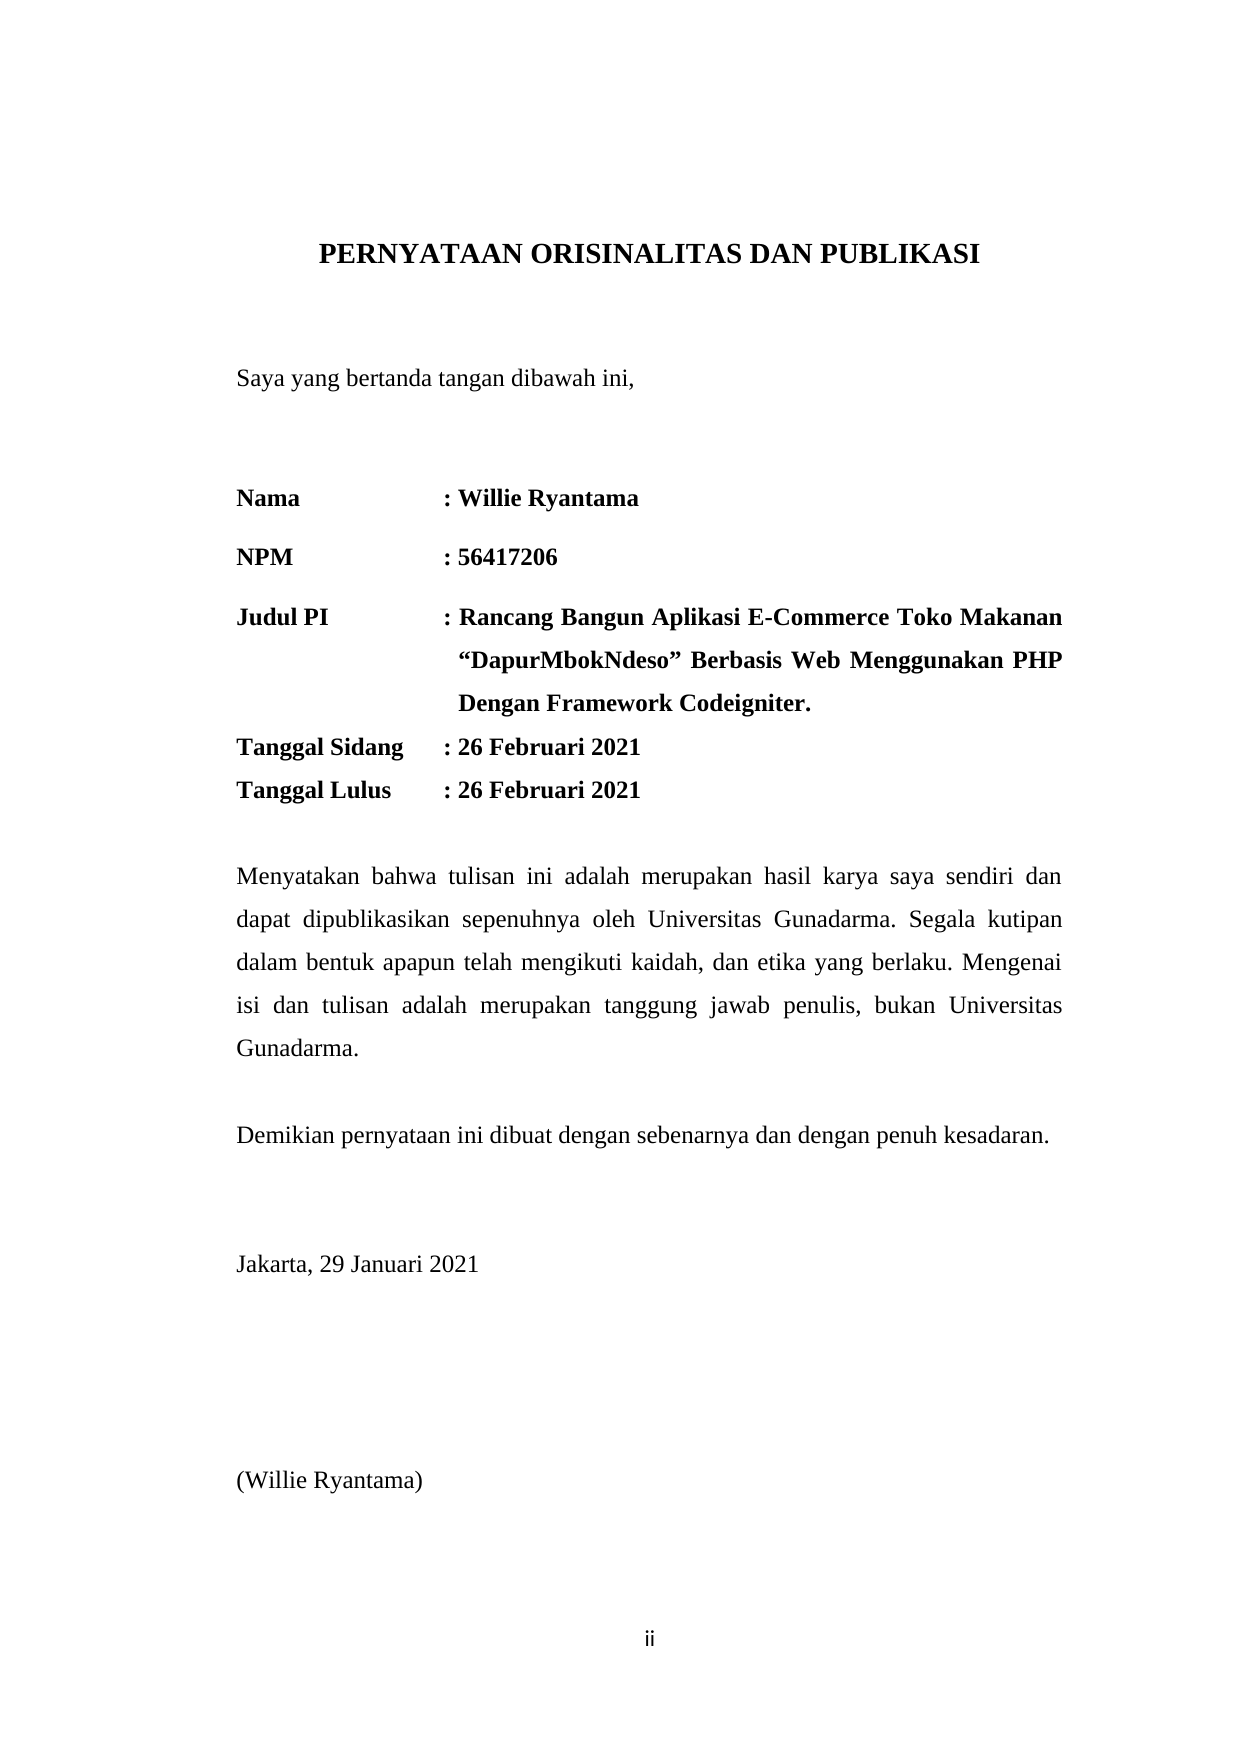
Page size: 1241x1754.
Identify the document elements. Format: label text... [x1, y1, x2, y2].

text Judul PI : Rancang Bangun Aplikasi E-Commerce Toko Makanan “DapurMbokNdeso” Berbasis Web Menggunakan PHP Dengan Framework Codeigniter. [236, 602, 1063, 717]
text Jakarta, 29 Januari 2021 [236, 1249, 1063, 1278]
text NPM : 56417206 [236, 542, 1063, 571]
text Nama : Willie Ryantama [236, 483, 1063, 511]
text Tanggal Sidang : 26 Februari 2021 [236, 732, 1063, 760]
text Saya yang bertanda tangan dibawah ini, [236, 363, 1063, 392]
text Tanggal Lulus : 26 Februari 2021 [236, 775, 1063, 803]
text Menyatakan bahwa tulisan ini adalah merupakan hasil karya saya sendiri dan dapat dipublikasikan sepenuhnya oleh Universitas Gunadarma. Segala kutipan dalam bentuk apapun telah mengikuti kaidah, dan etika yang berlaku. Mengenai isi dan tulisan adalah merupakan tanggung jawab penulis, bukan Universitas Gunadarma. [236, 861, 1063, 1062]
text Demikian pernyataan ini dibuat dengan sebenarnya dan dengan penuh kesadaran. [236, 1120, 1063, 1148]
text PERNYATAAN ORISINALITAS DAN PUBLIKASI [236, 236, 1063, 270]
text (Willie Ryantama) [236, 1465, 1063, 1493]
